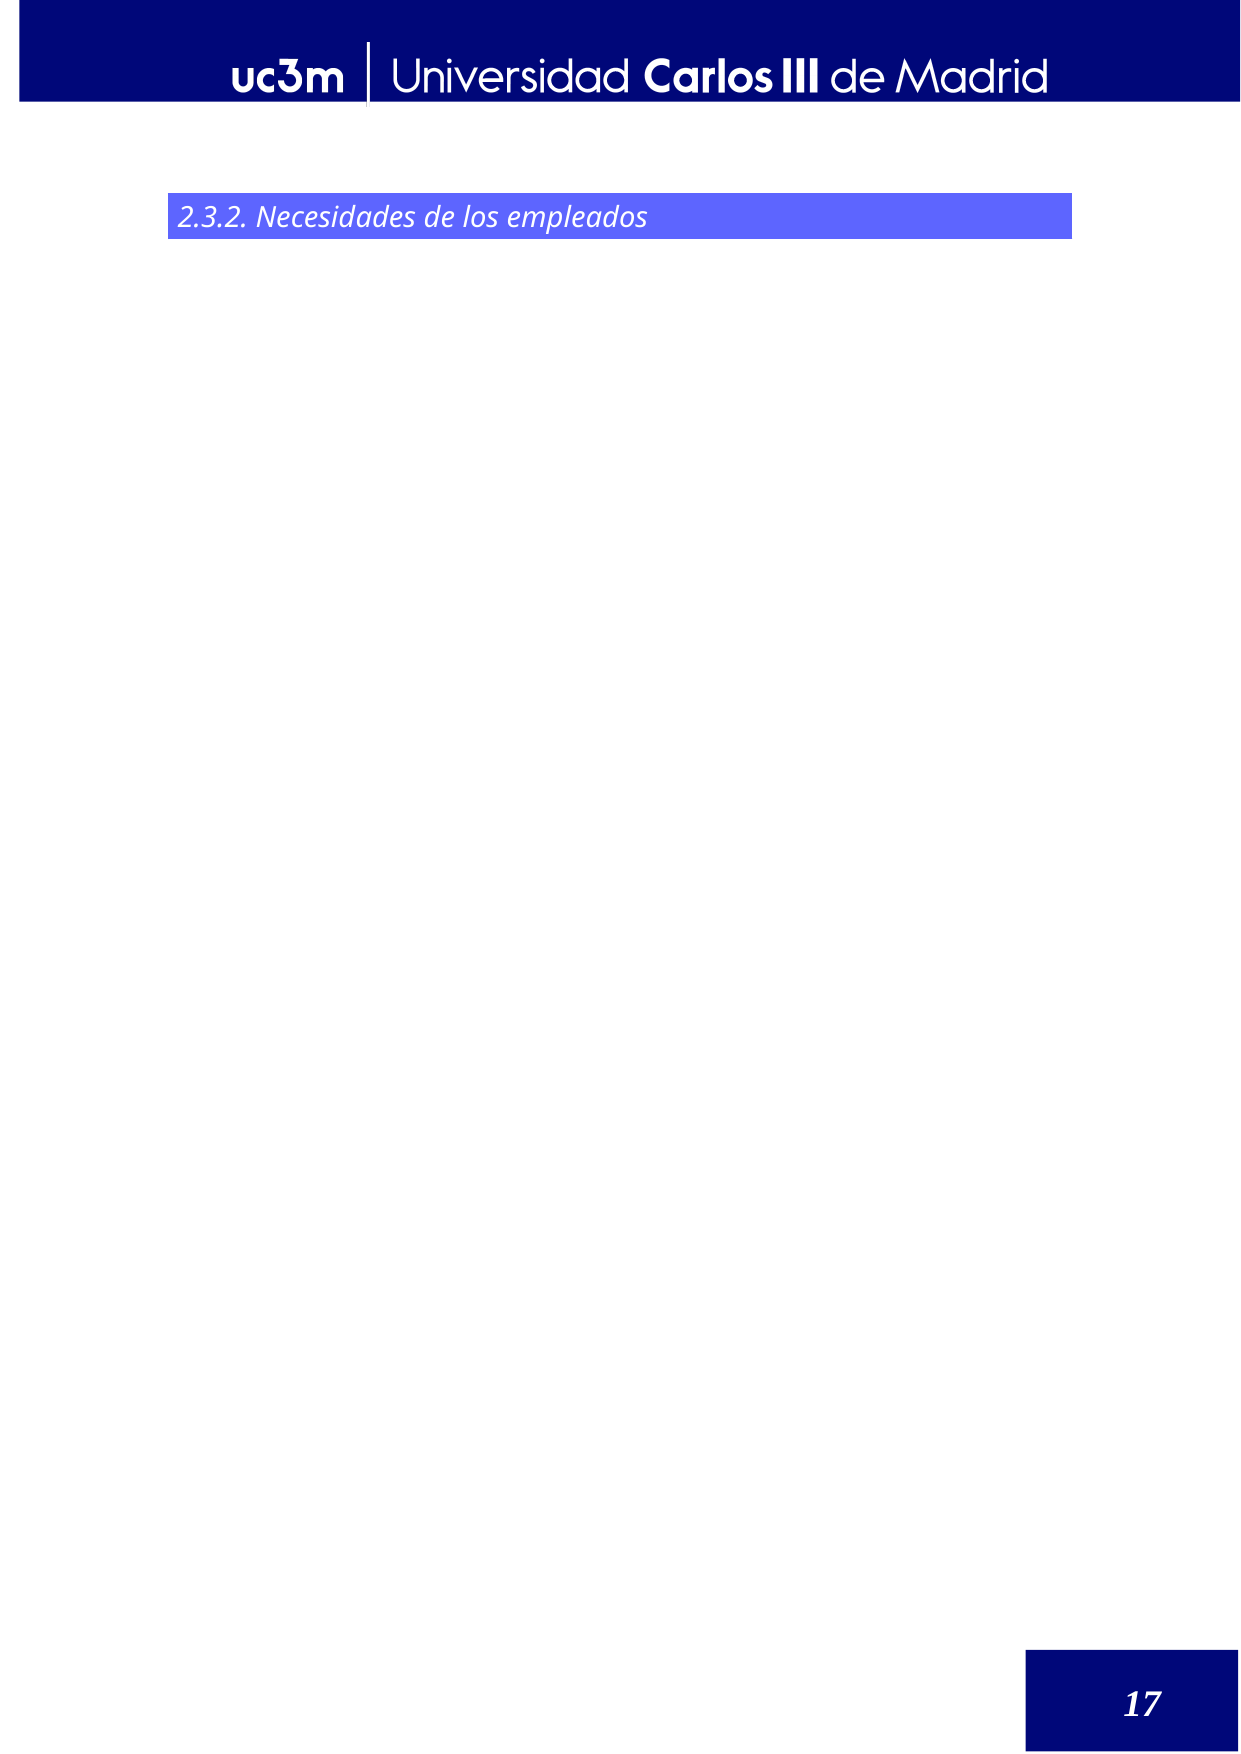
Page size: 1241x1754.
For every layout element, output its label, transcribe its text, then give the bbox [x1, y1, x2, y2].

subtitle Necesidades de los empleados [169, 194, 1071, 238]
picture [196, 31, 1083, 107]
